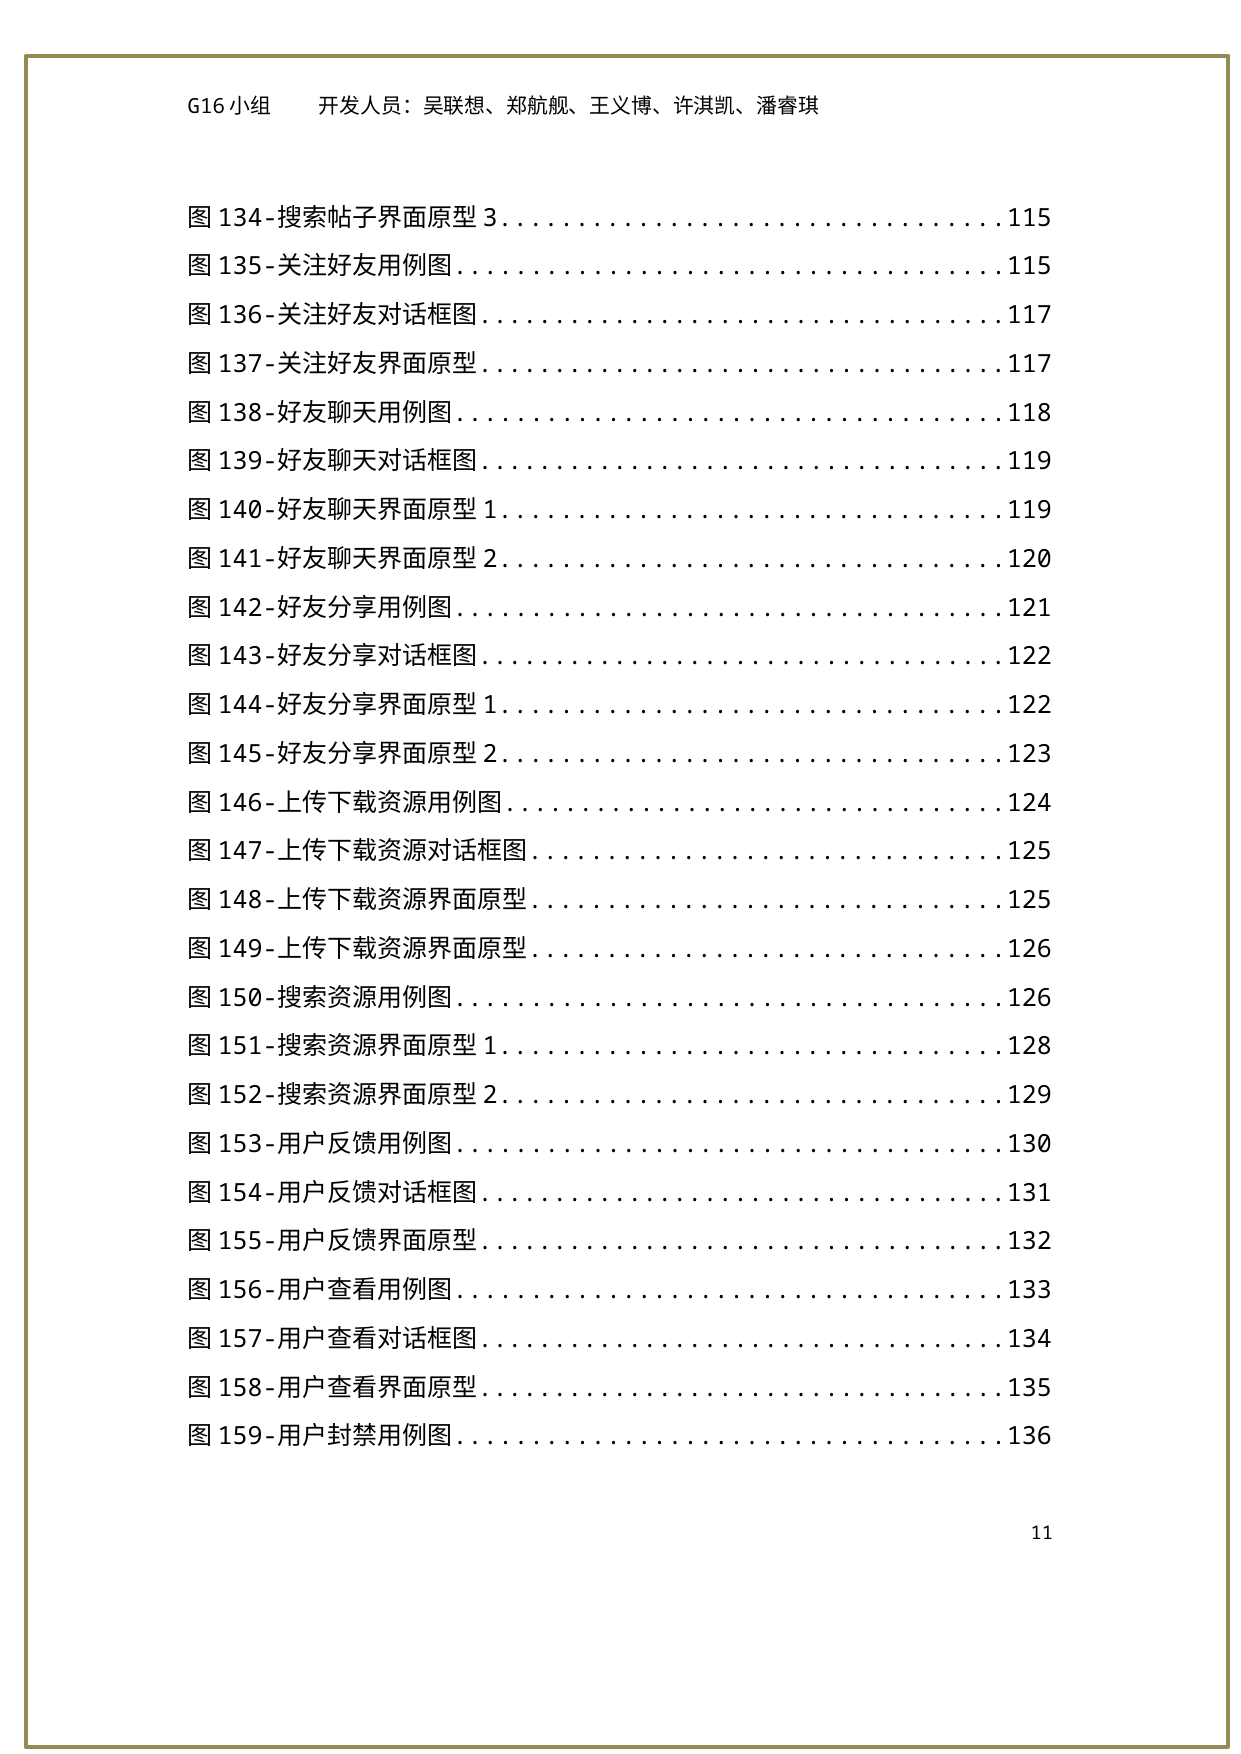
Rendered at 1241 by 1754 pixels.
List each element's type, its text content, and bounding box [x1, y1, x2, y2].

text 图155-用户反馈界面原型 132 [187, 1221, 1053, 1257]
text 图139-好友聊天对话框图 119 [187, 441, 1053, 477]
text 图143-好友分享对话框图 122 [187, 636, 1053, 672]
text 图136-关注好友对话框图 117 [187, 294, 1053, 331]
text 图140-好友聊天界面原型1 119 [187, 489, 1053, 526]
text 图151-搜索资源界面原型1 128 [187, 1026, 1053, 1062]
text 图148-上传下载资源界面原型 125 [187, 879, 1053, 916]
text 图138-好友聊天用例图 118 [187, 392, 1053, 428]
text 图158-用户查看界面原型 135 [187, 1367, 1053, 1403]
text 图153-用户反馈用例图 130 [187, 1123, 1053, 1159]
text 图141-好友聊天界面原型2 120 [187, 538, 1053, 574]
text 图150-搜索资源用例图 126 [187, 977, 1053, 1013]
text 图135-关注好友用例图 115 [187, 246, 1053, 282]
text 图142-好友分享用例图 121 [187, 587, 1053, 623]
text 图152-搜索资源界面原型2 129 [187, 1074, 1053, 1111]
text 图159-用户封禁用例图 136 [187, 1416, 1053, 1452]
text 图157-用户查看对话框图 134 [187, 1318, 1053, 1354]
text 图146-上传下载资源用例图 124 [187, 782, 1053, 818]
text 图154-用户反馈对话框图 131 [187, 1172, 1053, 1208]
text 图134-搜索帖子界面原型3 115 [187, 197, 1053, 233]
text 图156-用户查看用例图 133 [187, 1269, 1053, 1306]
text 图147-上传下载资源对话框图 125 [187, 831, 1053, 867]
text 图137-关注好友界面原型 117 [187, 343, 1053, 379]
text 图144-好友分享界面原型1 122 [187, 684, 1053, 721]
text 图145-好友分享界面原型2 123 [187, 733, 1053, 769]
text 图149-上传下载资源界面原型 126 [187, 928, 1053, 964]
